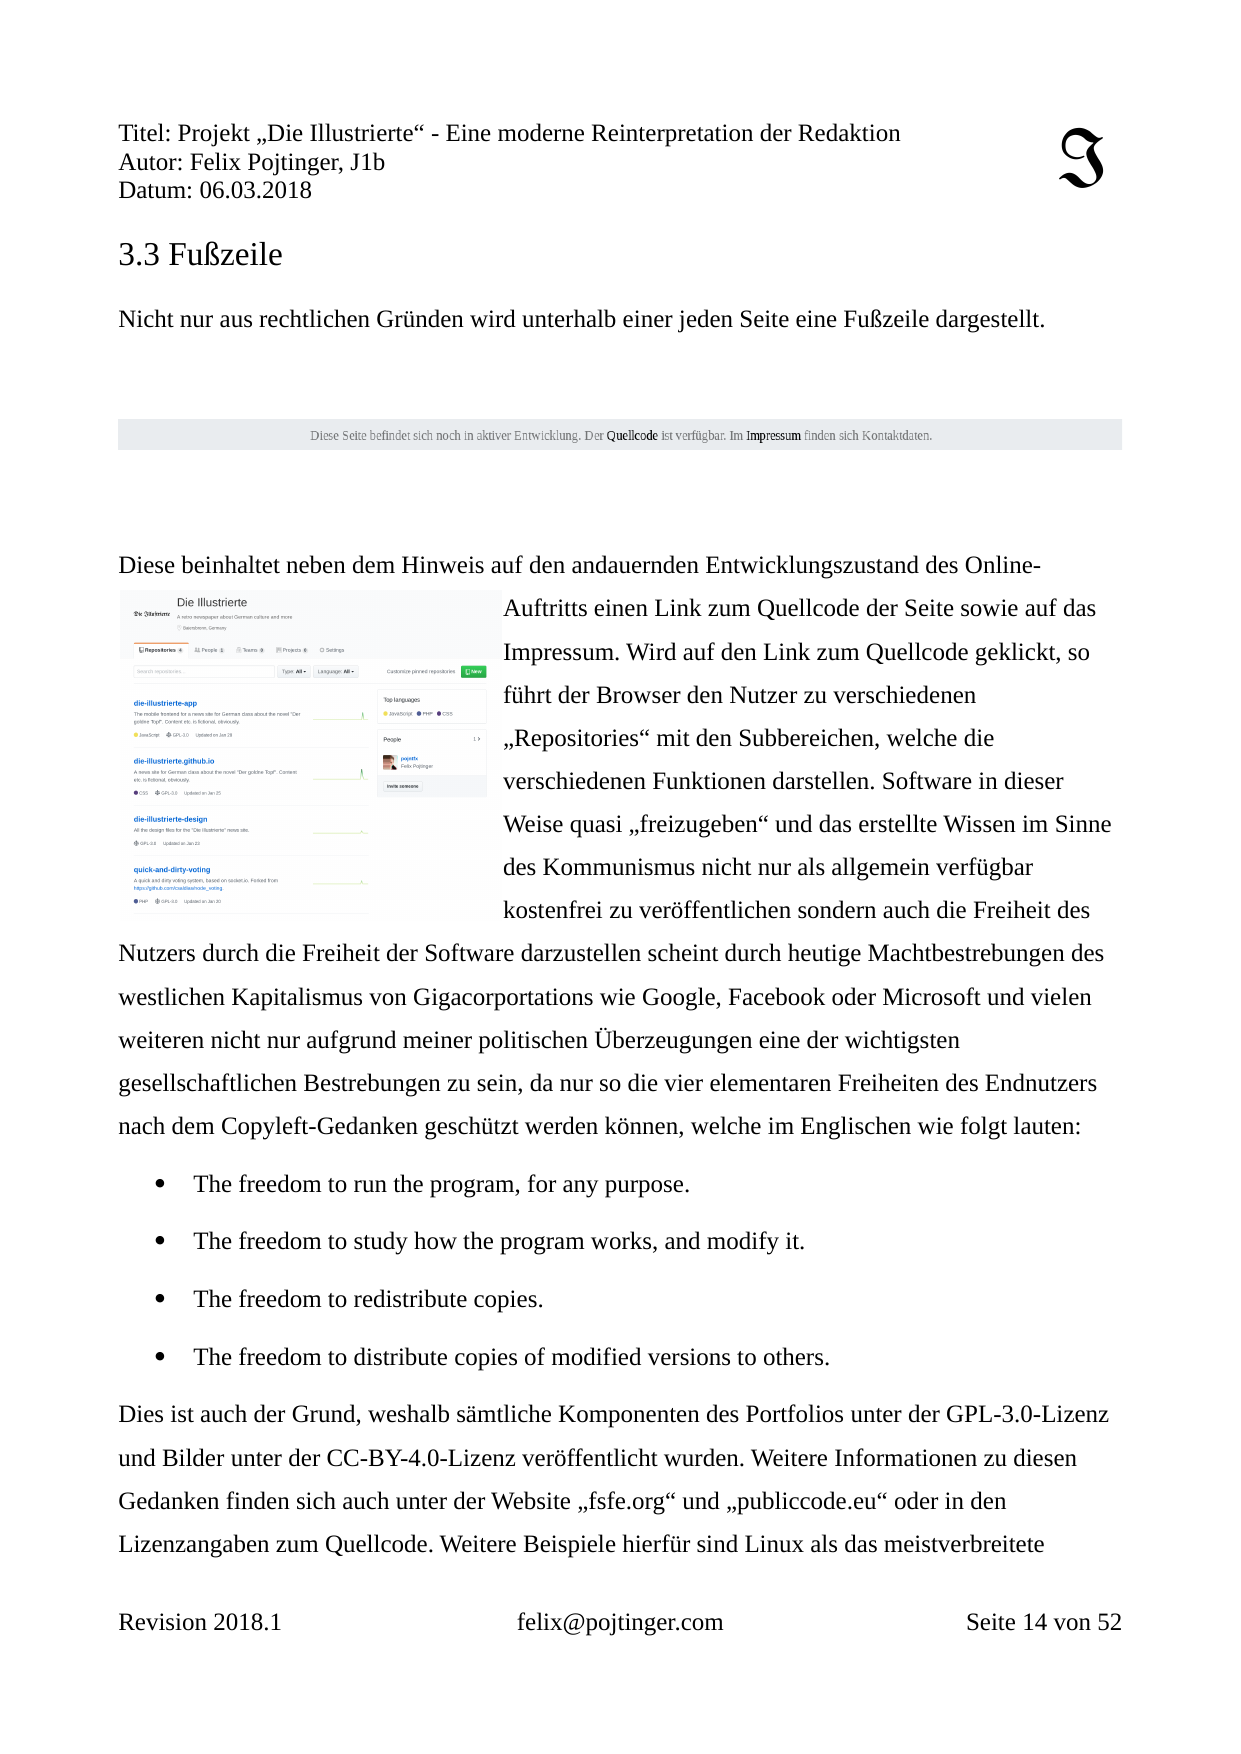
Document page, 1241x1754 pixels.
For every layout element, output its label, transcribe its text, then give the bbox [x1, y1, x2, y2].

picture [1046, 120, 1120, 194]
list The freedom to study how the program works, and modify it. [156, 1226, 1122, 1255]
text Nicht nur aus rechtlichen Gründen wird unterhalb einer jeden Seite eine Fußzeile dargestellt. [118, 304, 1122, 333]
text Diese beinhaltet neben dem Hinweis auf den andauernden Entwicklungszustand des Online-Auftritts einen Link zum Quellcode der Seite sowie auf das Impressum. Wird auf den Link zum Quellcode geklickt, so führt der Browser den Nutzer zu verschiedenen „Repositories“ mit den Subbereichen, welche die verschiedenen Funktionen darstellen. Software in dieser Weise quasi „freizugeben“ und das erstellte Wissen im Sinne des Kommunismus nicht nur als allgemein verfügbar kostenfrei zu veröffentlichen sondern auch die Freiheit des Nutzers durch die Freiheit der Software darzustellen scheint durch heutige Machtbestrebungen des westlichen Kapitalismus von Gigacorportations wie Google, Facebook oder Microsoft und vielen weiteren nicht nur aufgrund meiner politischen Überzeugungen eine der wichtigsten gesellschaftlichen Bestrebungen zu sein, da nur so die vier elementaren Freiheiten des Endnutzers nach dem Copyleft-Gedanken geschützt werden können, welche im Englischen wie folgt lauten: [118, 550, 1122, 1140]
list The freedom to redistribute copies. [156, 1284, 1122, 1313]
picture [118, 419, 1123, 450]
subtitle 3.3 Fußzeile [118, 234, 1122, 272]
picture [120, 590, 501, 921]
list The freedom to distribute copies of modified versions to others. [156, 1342, 1122, 1371]
list The freedom to run the program, for any purpose. [156, 1169, 1122, 1197]
